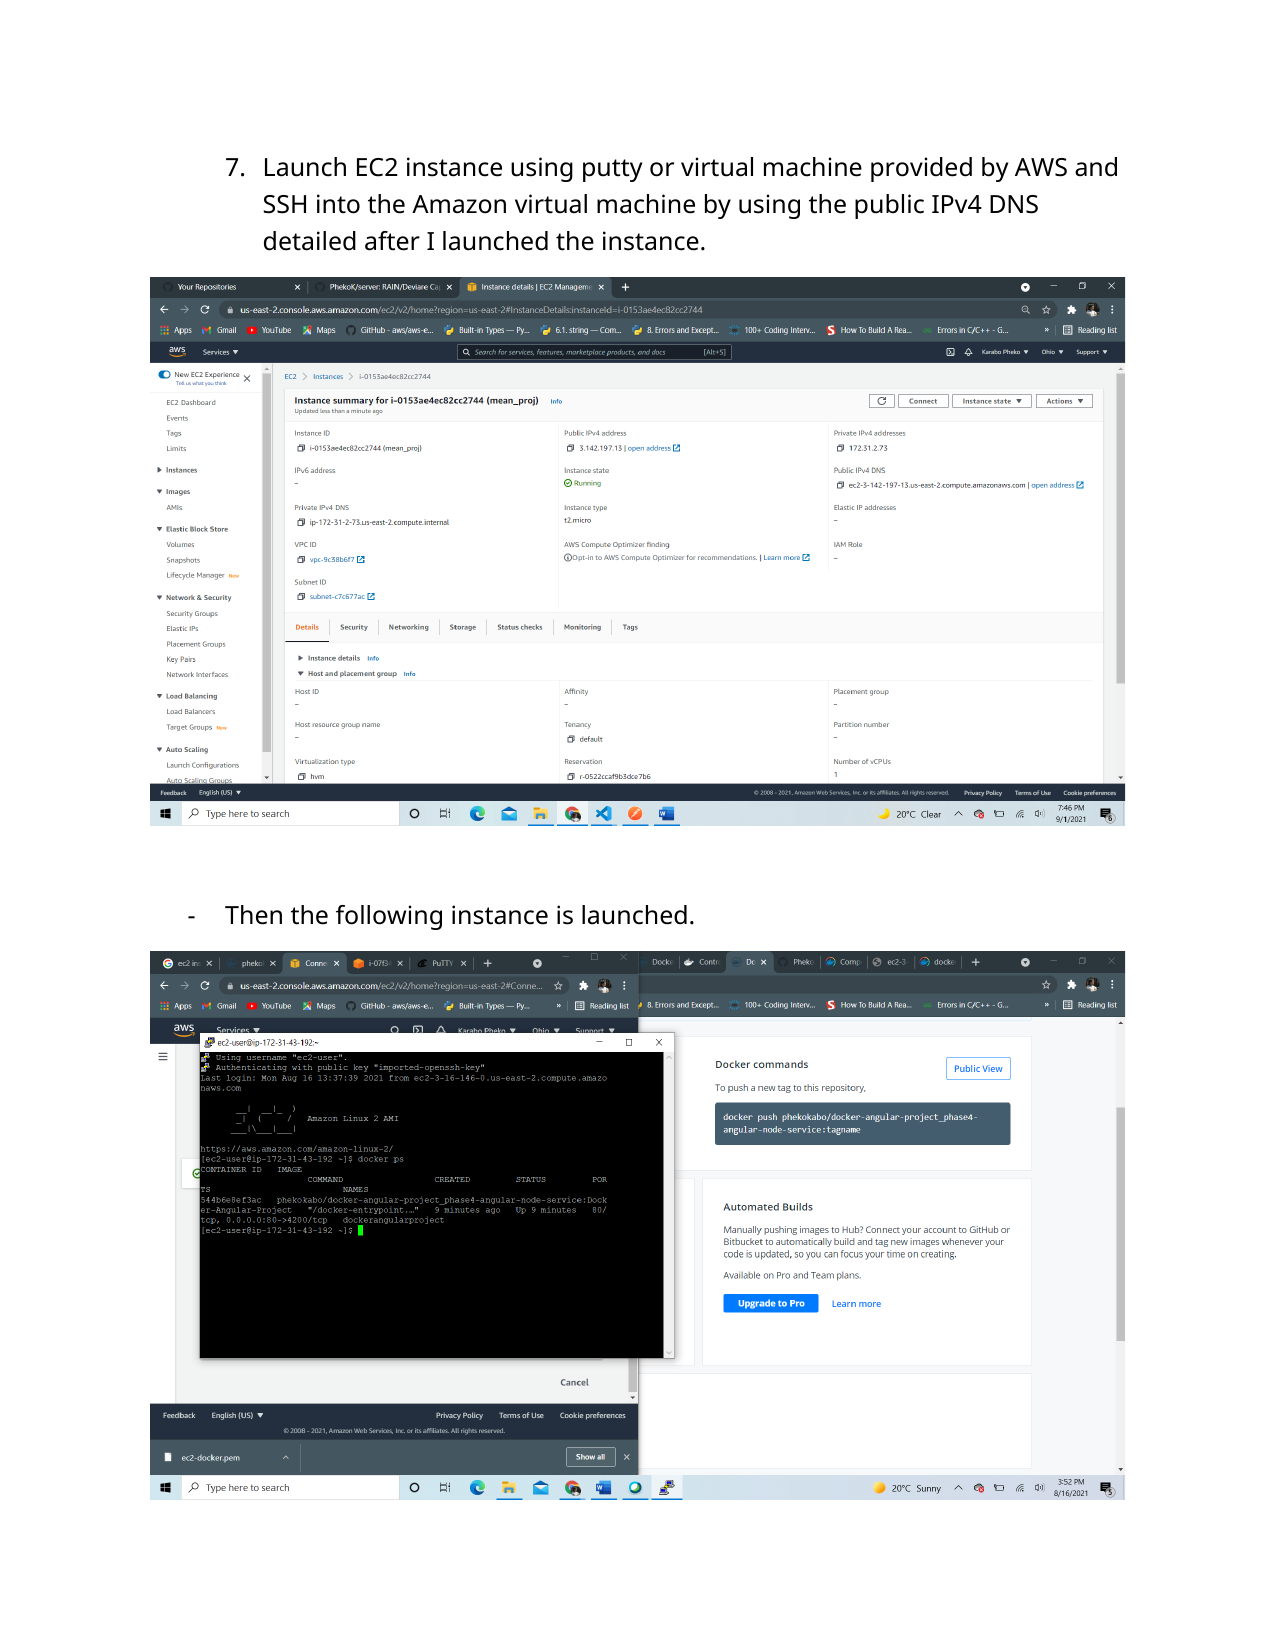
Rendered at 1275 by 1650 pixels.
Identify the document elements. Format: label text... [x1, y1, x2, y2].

picture [150, 277, 1125, 826]
picture [150, 951, 1125, 1500]
list Launch EC2 instance using putty or virtual machine provided by AWS and SSH into the Amazon virtual machine by using the public IPv4 DNS detailed after I launched the instance. [225, 150, 1125, 258]
list Then the following instance is launched. [187, 898, 1125, 932]
